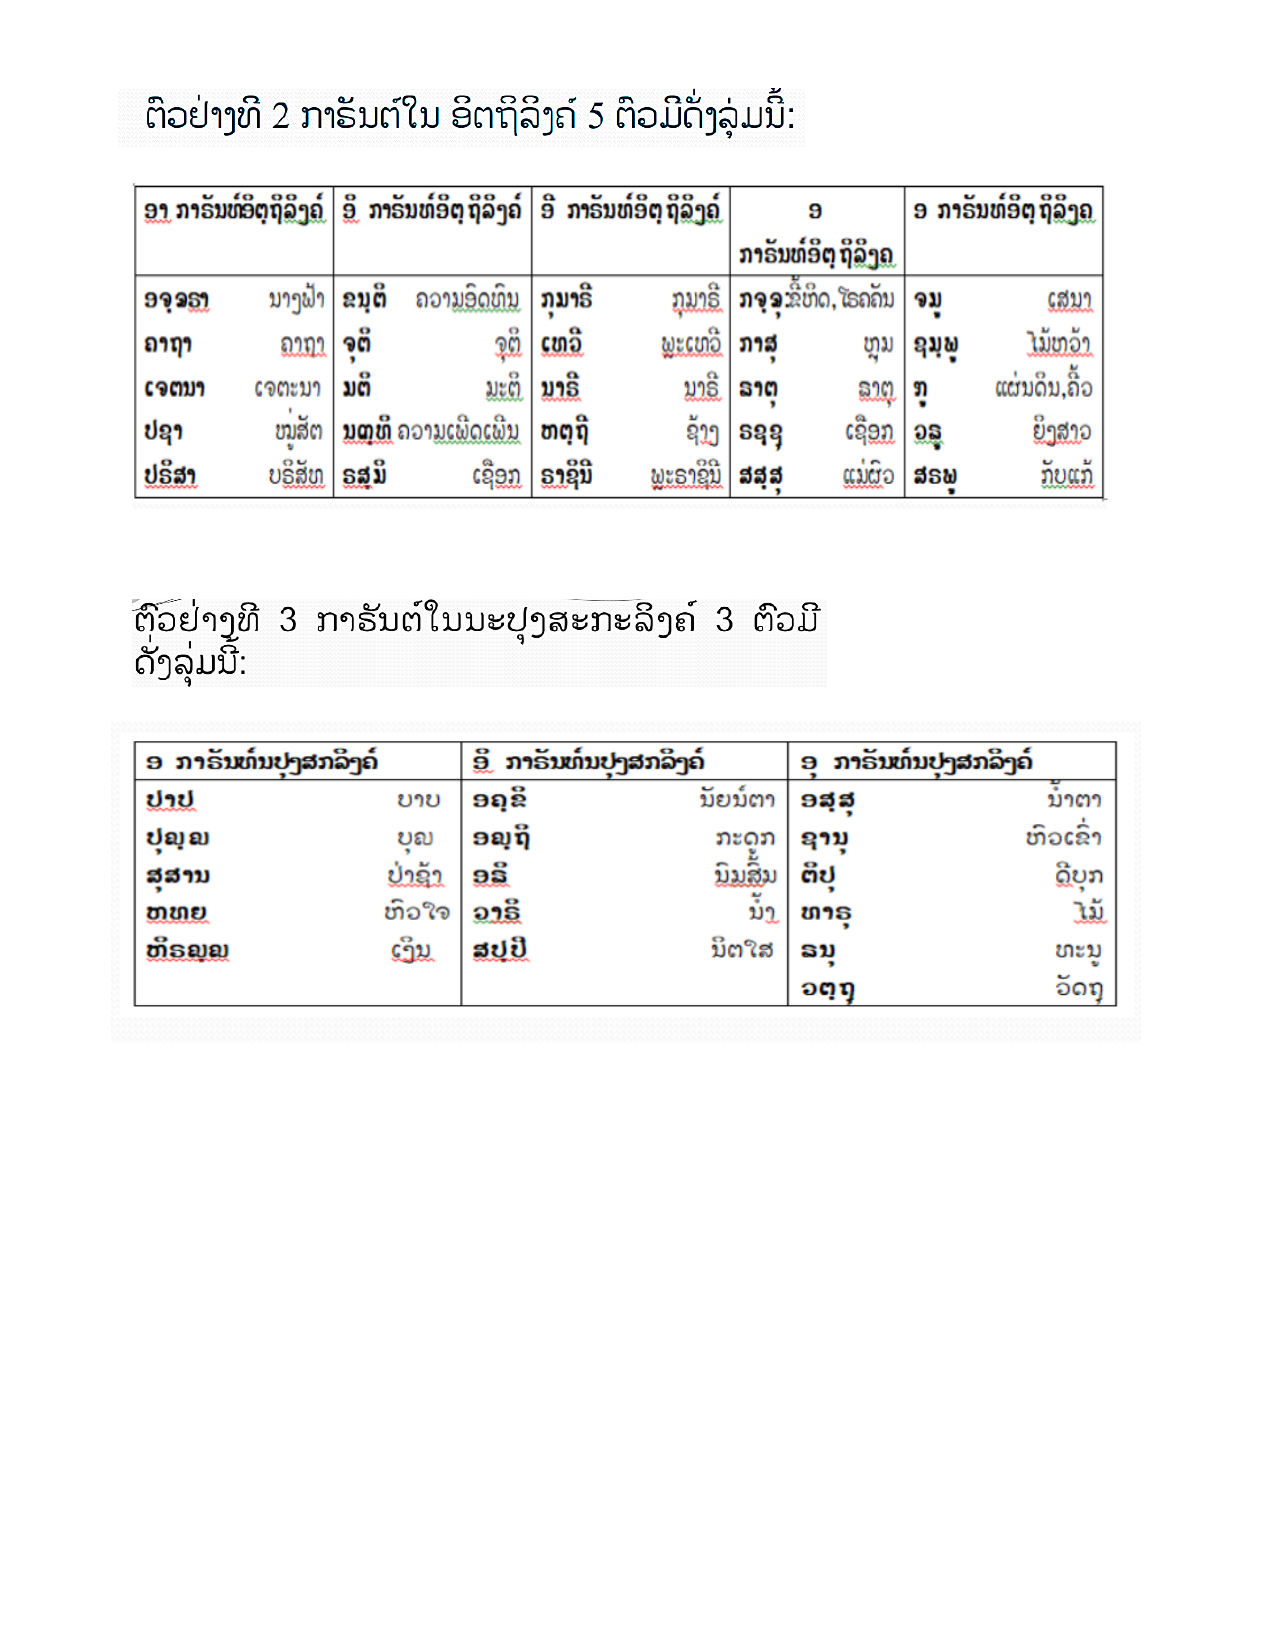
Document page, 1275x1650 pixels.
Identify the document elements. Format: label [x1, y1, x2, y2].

picture [111, 721, 1142, 1043]
picture [118, 88, 805, 147]
picture [132, 183, 1108, 509]
